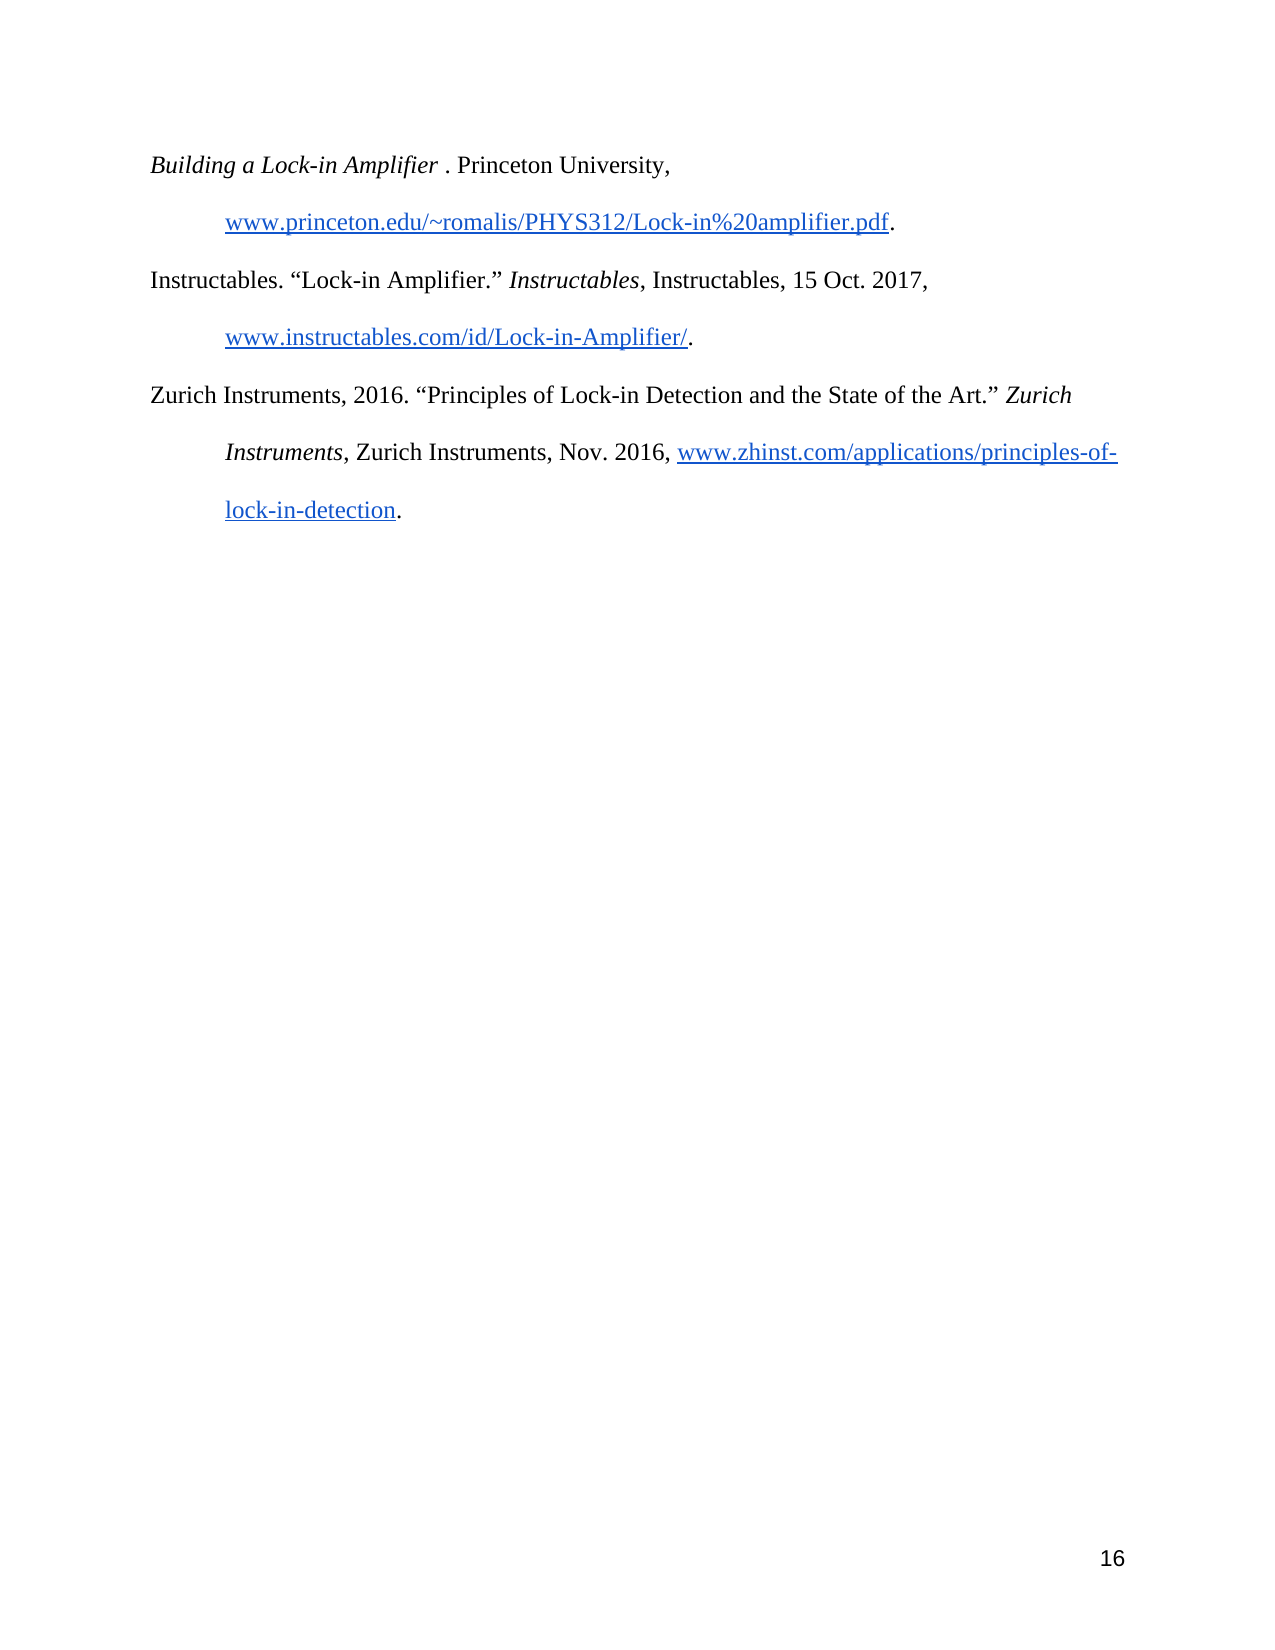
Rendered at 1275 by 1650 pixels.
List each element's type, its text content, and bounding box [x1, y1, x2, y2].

text Building a Lock-in Amplifier . Princeton University, www.princeton.edu/~romalis/PHYS312/Lock-in%20amplifier.pdf. [150, 150, 1125, 236]
text Zurich Instruments, 2016. “Principles of Lock-in Detection and the State of the Art.” Zurich Instruments, Zurich Instruments, Nov. 2016, www.zhinst.com/applications/principles-of-lock-in-detection. [150, 380, 1125, 524]
text Instructables. “Lock-in Amplifier.” Instructables, Instructables, 15 Oct. 2017, www.instructables.com/id/Lock-in-Amplifier/. [150, 265, 1125, 351]
